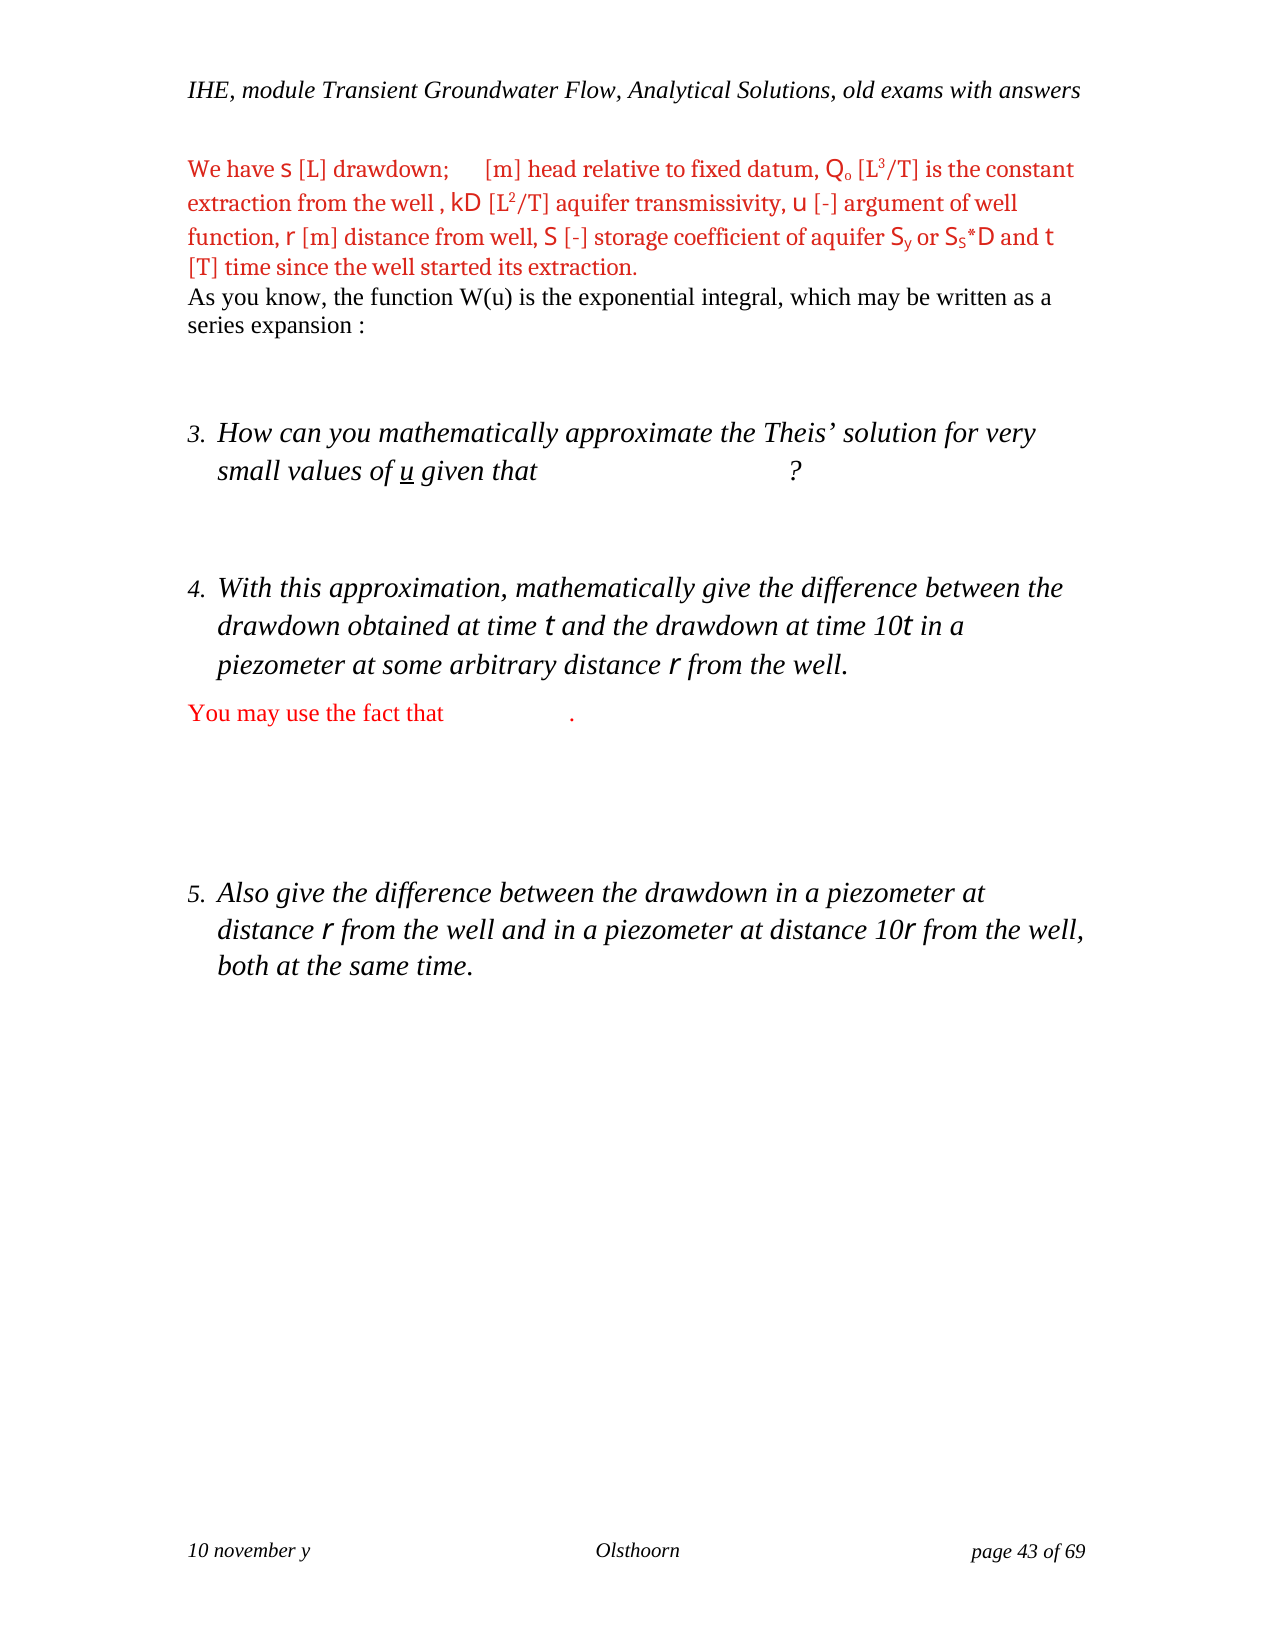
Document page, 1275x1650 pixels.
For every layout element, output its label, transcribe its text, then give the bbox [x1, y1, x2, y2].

text As you know, the function W(u) is the exponential integral, which may be written as a series expansion : [187, 282, 1087, 339]
list How can you mathematically approximate the Theis’ solution for very small values of u given that ? [187, 416, 1087, 487]
list Also give the difference between the drawdown in a piezometer at distance r from the well and in a piezometer at distance 10r from the well, both at the same time. [187, 875, 1087, 981]
list With this approximation, mathematically give the difference between the drawdown obtained at time t and the drawdown at time 10t in a piezometer at some arbitrary distance r from the well. [187, 570, 1087, 683]
text You may use the fact that . [187, 689, 1087, 726]
text We have s [L] drawdown; [m] head relative to fixed datum, Qo [L3/T] is the constant extraction from the well , kD [L2/T] aquifer transmissivity, u [-] argument of well function, r [m] distance from well, S [-] storage coefficient of aquifer Sy or SS*D and t [T] time since the well started its extraction. [187, 150, 1087, 282]
